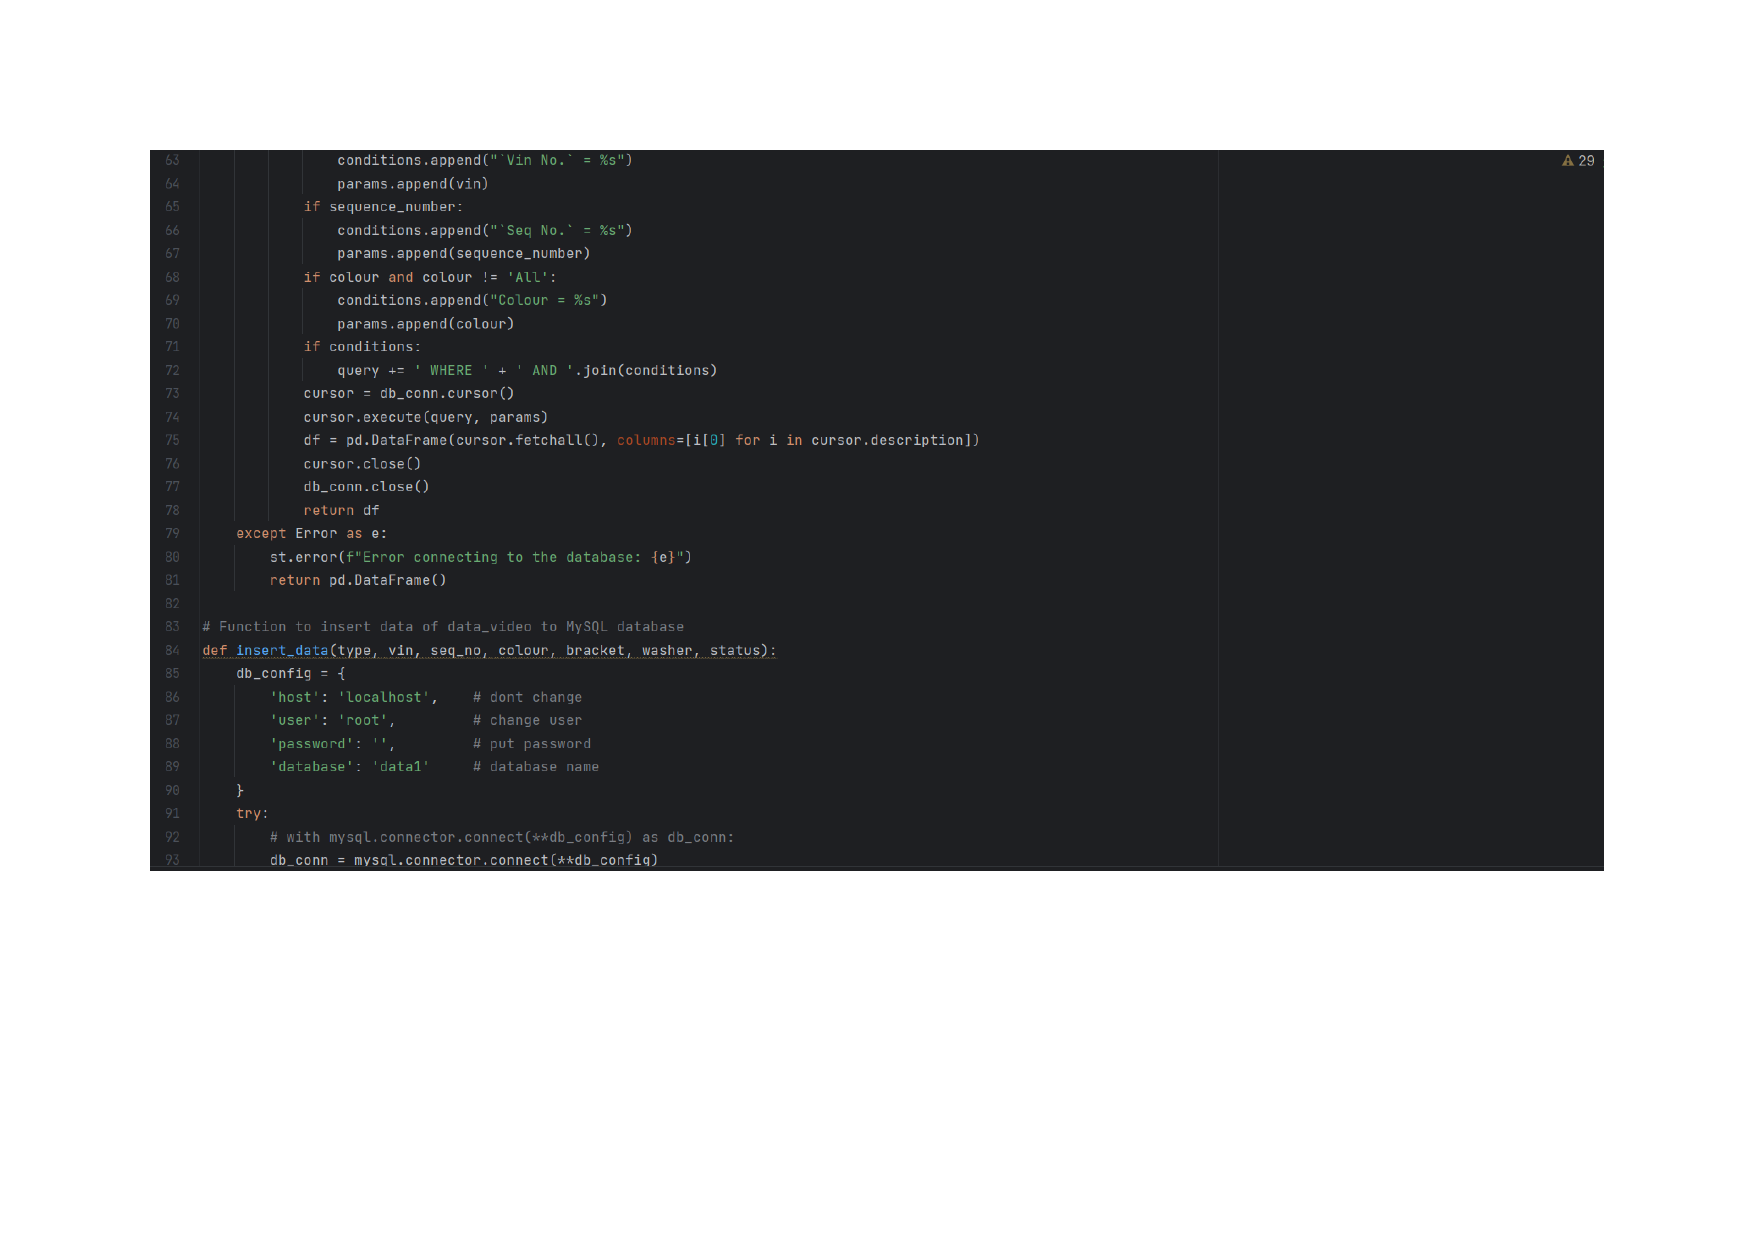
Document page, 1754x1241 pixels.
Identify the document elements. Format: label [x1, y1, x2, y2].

picture [150, 150, 1604, 871]
